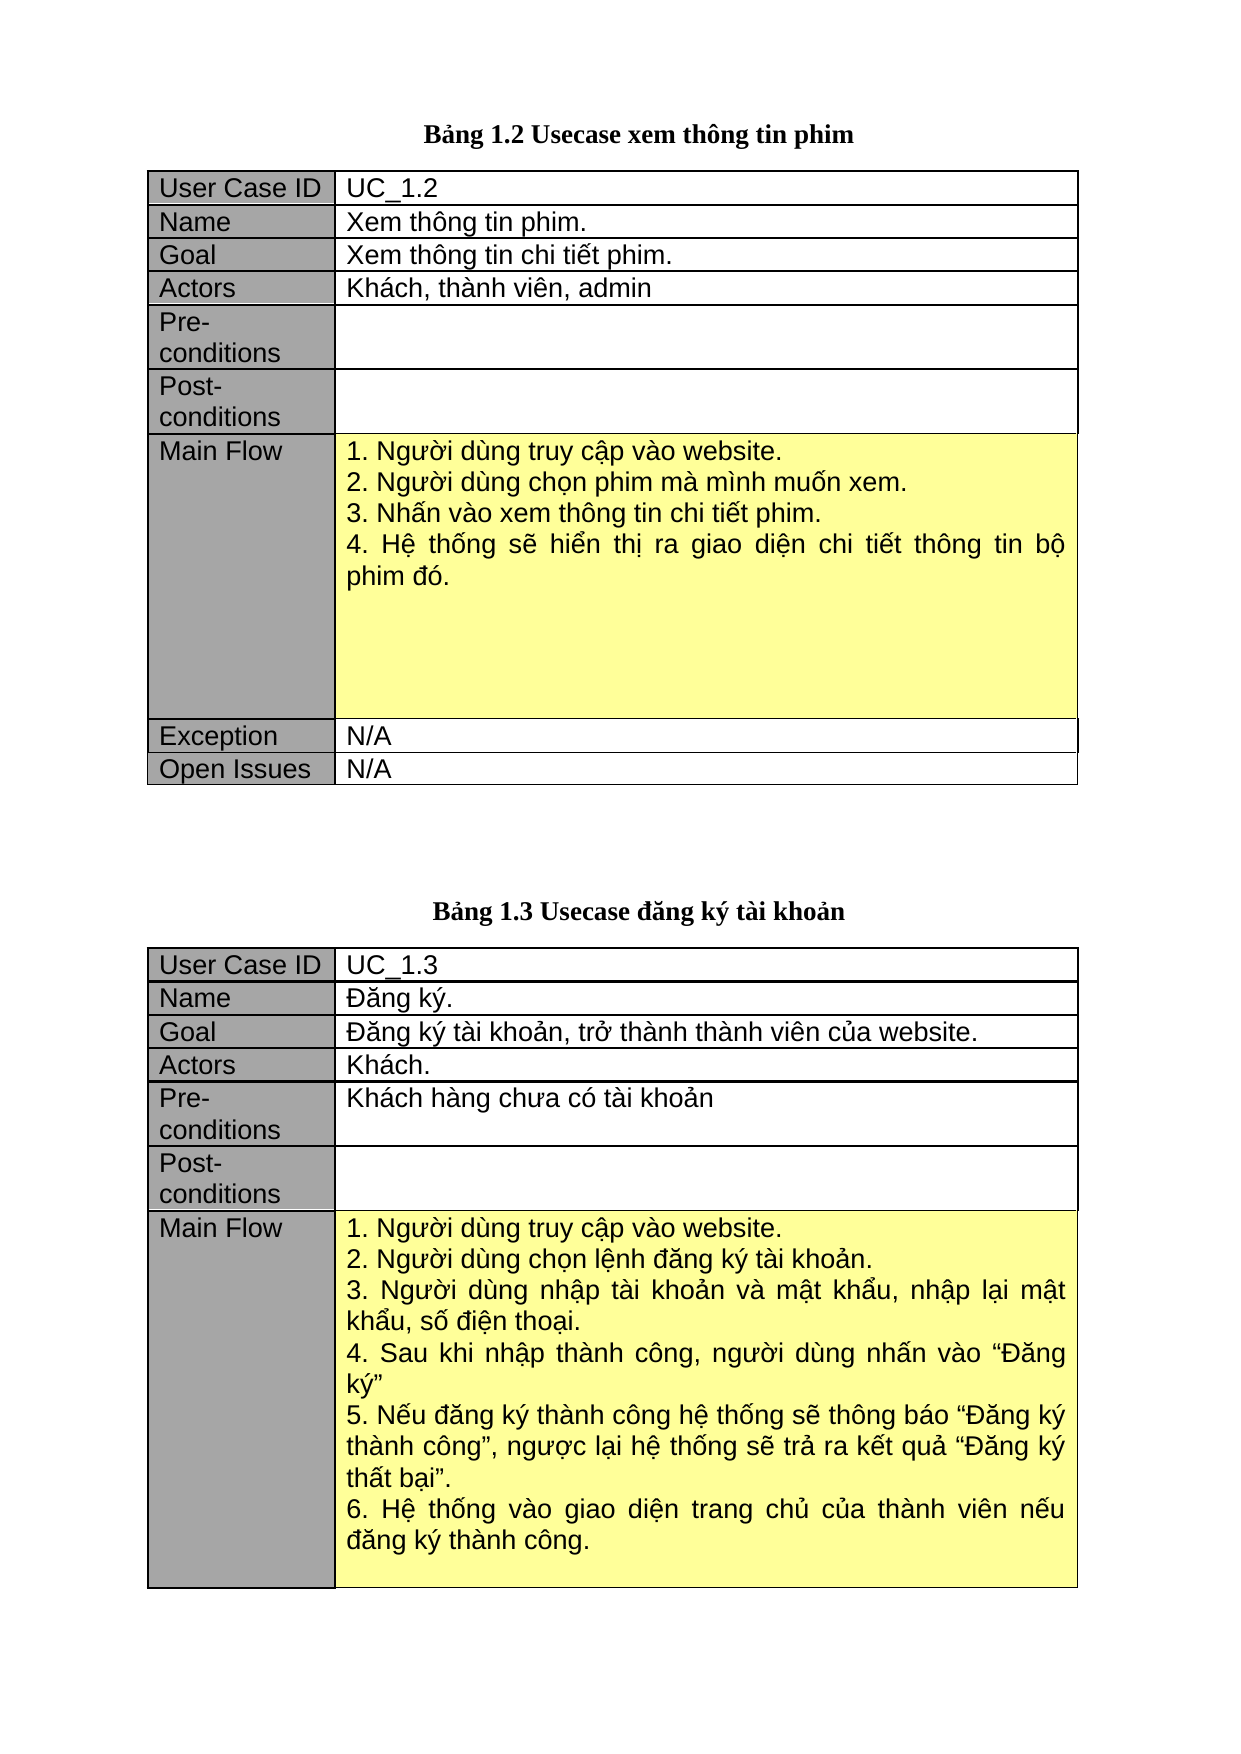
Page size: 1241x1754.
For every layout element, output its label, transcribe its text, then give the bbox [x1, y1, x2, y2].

table_cell Đăng ký tài khoản, trở thành thành viên của website. [336, 1016, 1077, 1047]
table_cell Xem thông tin chi tiết phim. [336, 239, 1077, 270]
table_cell Khách. [336, 1049, 1077, 1080]
text Bảng 1.2 Usecase xem thông tin phim [156, 118, 1122, 149]
table_cell N/A [336, 718, 1077, 752]
table_cell [336, 1147, 1077, 1209]
table_header User Case ID [149, 172, 334, 203]
table_cell Name [149, 983, 334, 1014]
table_cell Name [149, 206, 334, 237]
table_cell Goal [149, 239, 334, 270]
table_cell Open Issues [148, 753, 334, 784]
table_cell 1. Người dùng truy cập vào website. 2. Người dùng chọn phim mà mình muốn xem. 3. Nhấn vào xem thông tin chi tiết phim. 4. Hệ thống sẽ hiển thị ra giao diện chi tiết thông tin bộ phim đó. [336, 433, 1077, 718]
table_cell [336, 1210, 1077, 1587]
table_cell Goal [149, 1016, 334, 1047]
table_cell Pre-conditions [149, 1083, 334, 1145]
table_cell Đăng ký. [336, 983, 1077, 1014]
table_cell [336, 306, 1077, 368]
table_cell Main Flow [149, 1212, 334, 1587]
text Bảng 1.3 Usecase đăng ký tài khoản [156, 895, 1122, 926]
table_cell Xem thông tin phim. [336, 206, 1077, 237]
table_cell Khách, thành viên, admin [336, 272, 1077, 303]
table_cell [336, 370, 1077, 433]
table_header UC_1.3 [336, 949, 1077, 980]
table_cell Khách hàng chưa có tài khoản [336, 1083, 1077, 1145]
table_cell Actors [149, 1049, 334, 1080]
table_cell Main Flow [149, 435, 334, 718]
table_cell Post-conditions [149, 370, 334, 433]
table_cell Post-conditions [149, 1147, 334, 1209]
table_header UC_1.2 [336, 172, 1077, 203]
table_header User Case ID [149, 949, 334, 980]
table_cell N/A [336, 752, 1077, 784]
table_cell Pre-conditions [149, 306, 334, 368]
table_cell Actors [149, 272, 334, 303]
table_cell Exception [149, 720, 334, 752]
